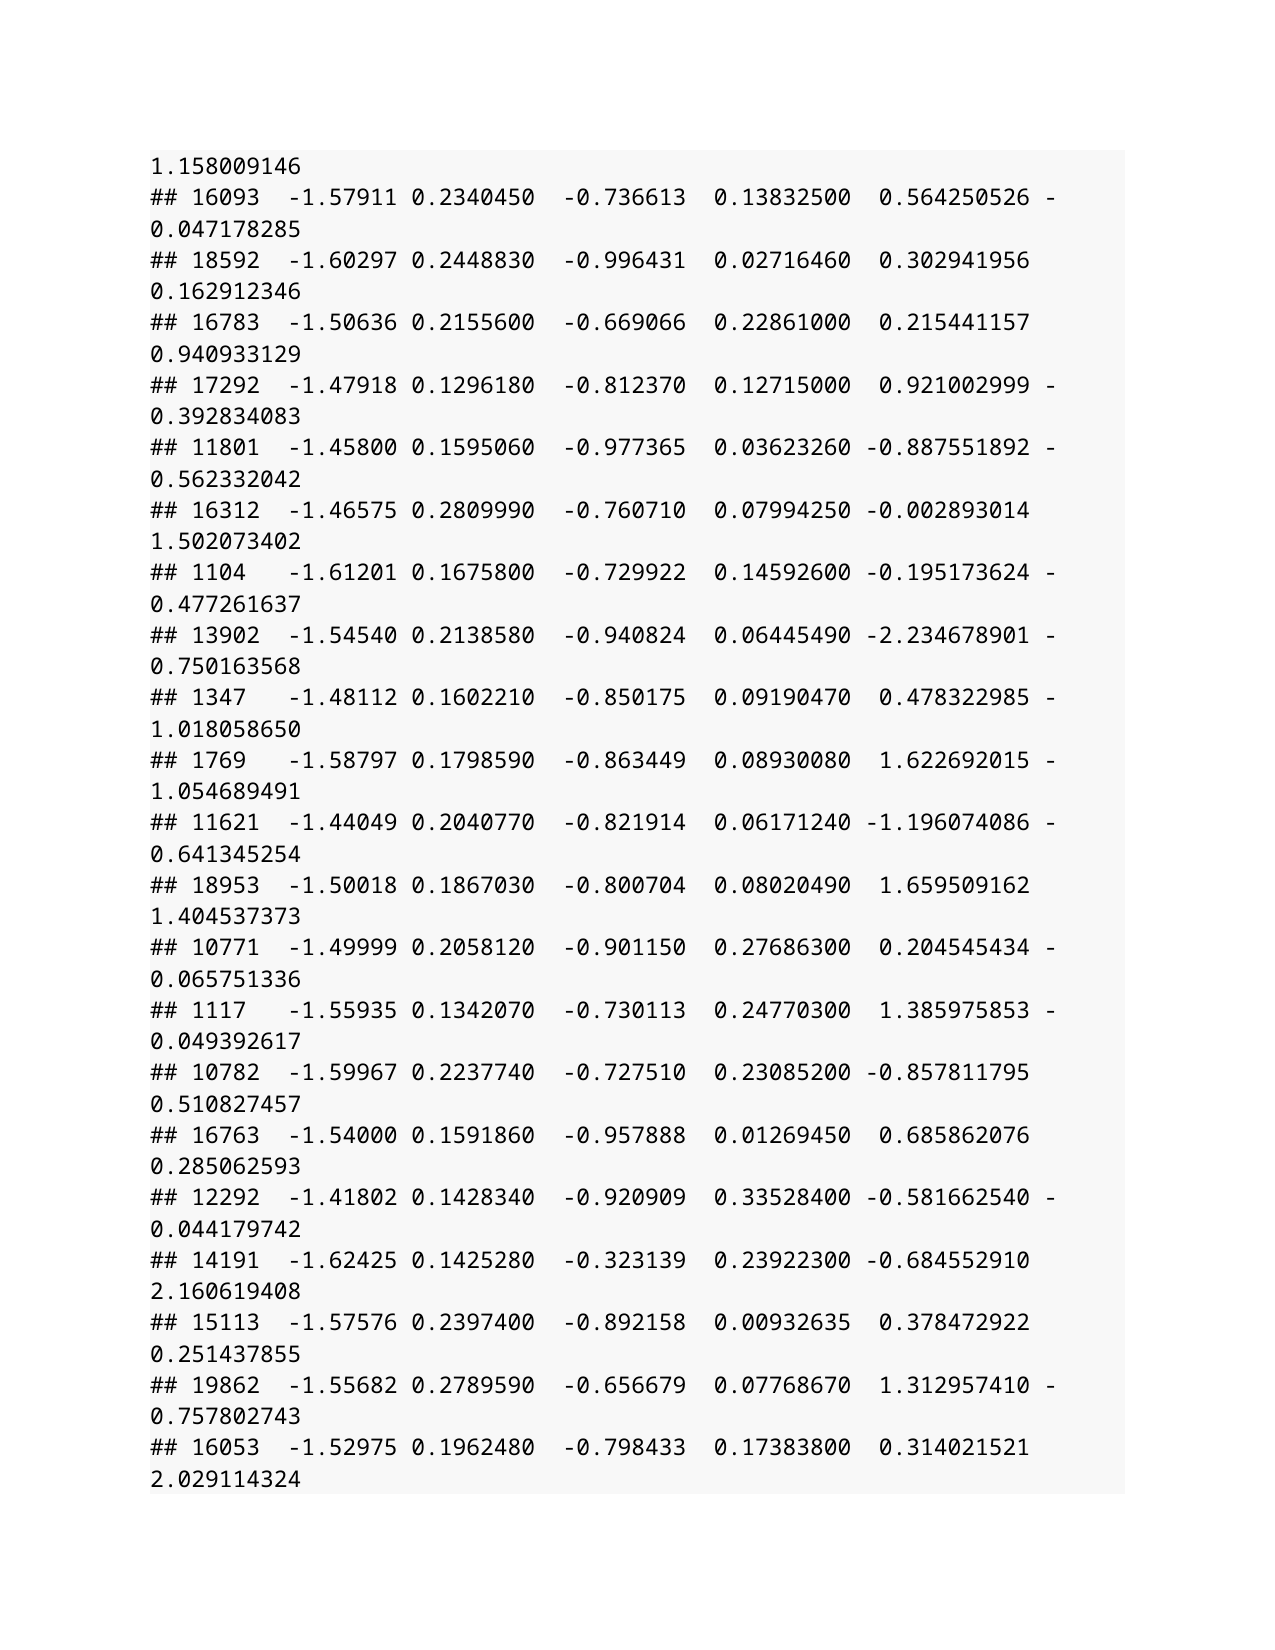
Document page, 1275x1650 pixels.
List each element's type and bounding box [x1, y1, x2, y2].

text [150, 150, 1125, 1494]
